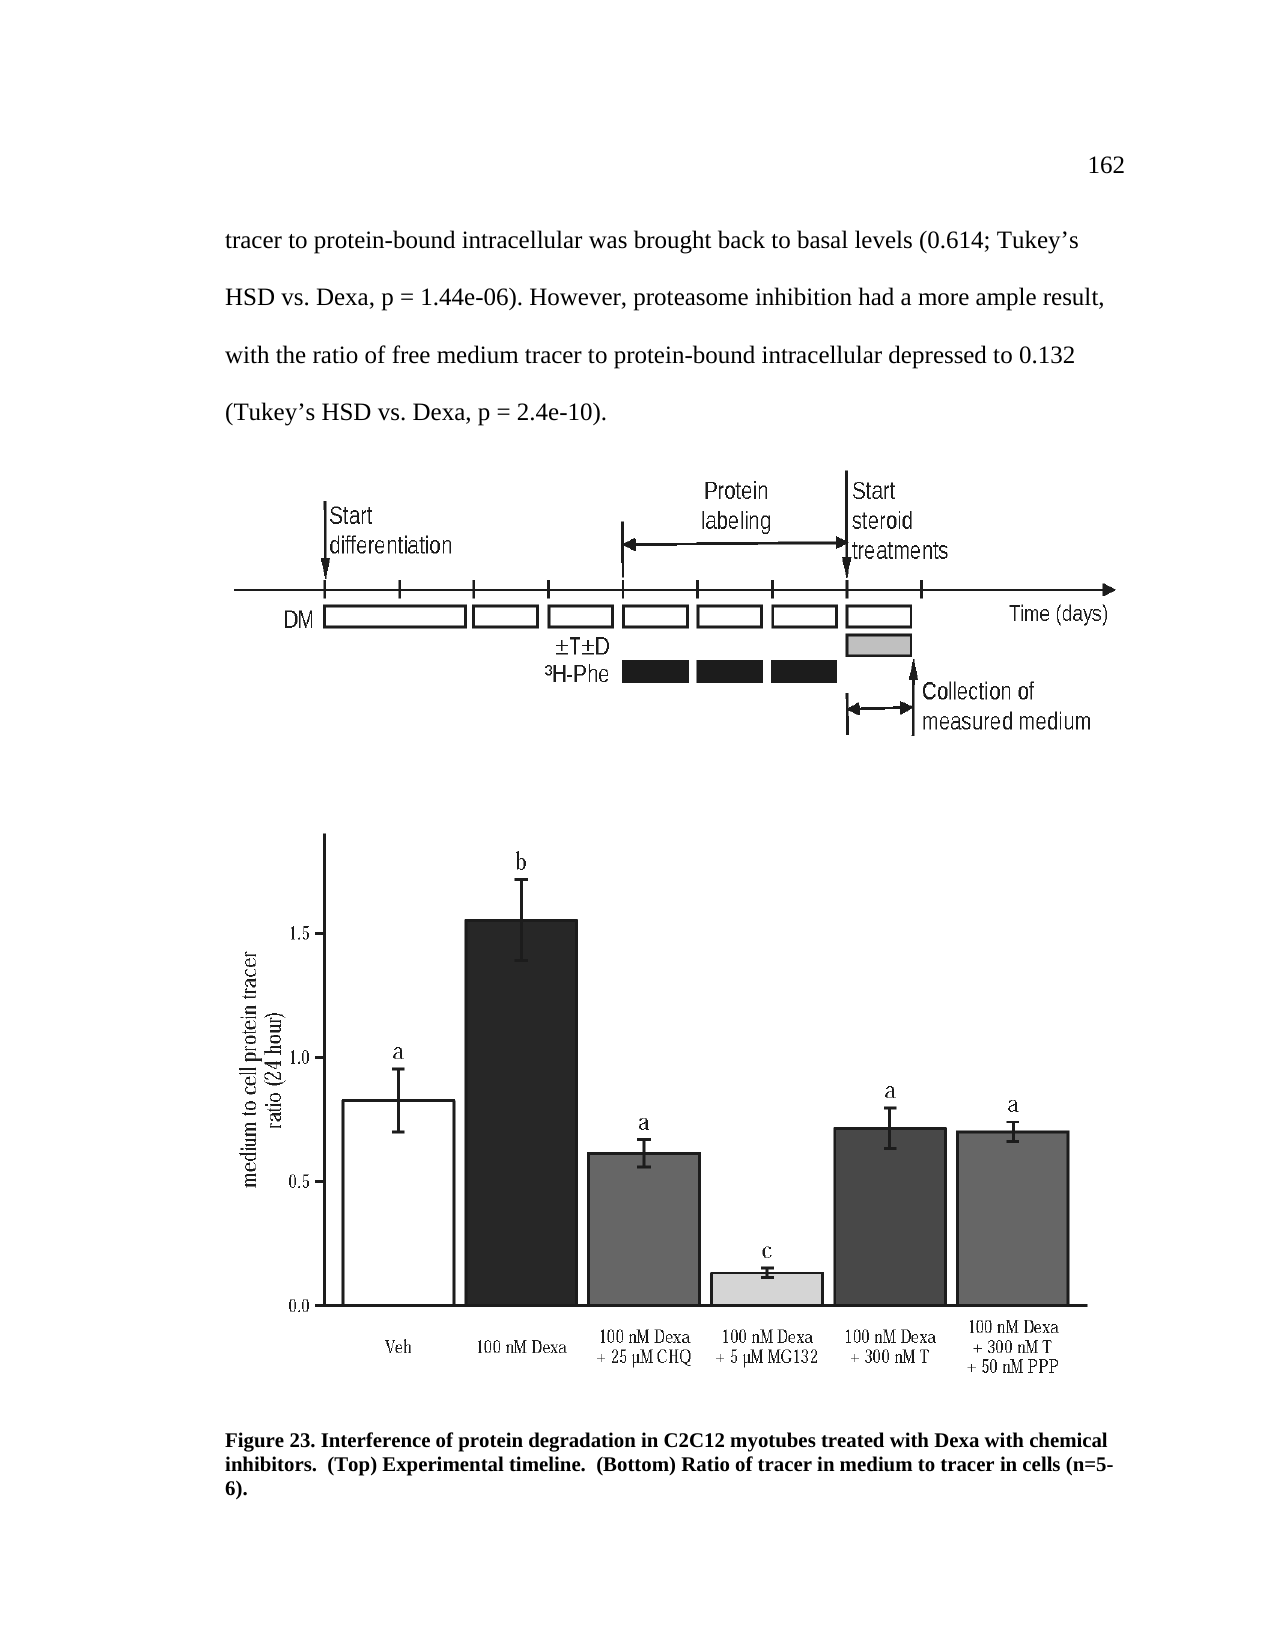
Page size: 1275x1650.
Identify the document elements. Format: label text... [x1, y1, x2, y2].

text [225, 225, 1125, 426]
text Figure 23. Interference of protein degradation in C2C12 myotubes treated with Dexa with chemical inhibitors. (Top) Experimental timeline. (Bottom) Ratio of tracer in medium to tracer in cells (n=5-6). [225, 1428, 1125, 1500]
picture [225, 455, 1125, 1399]
